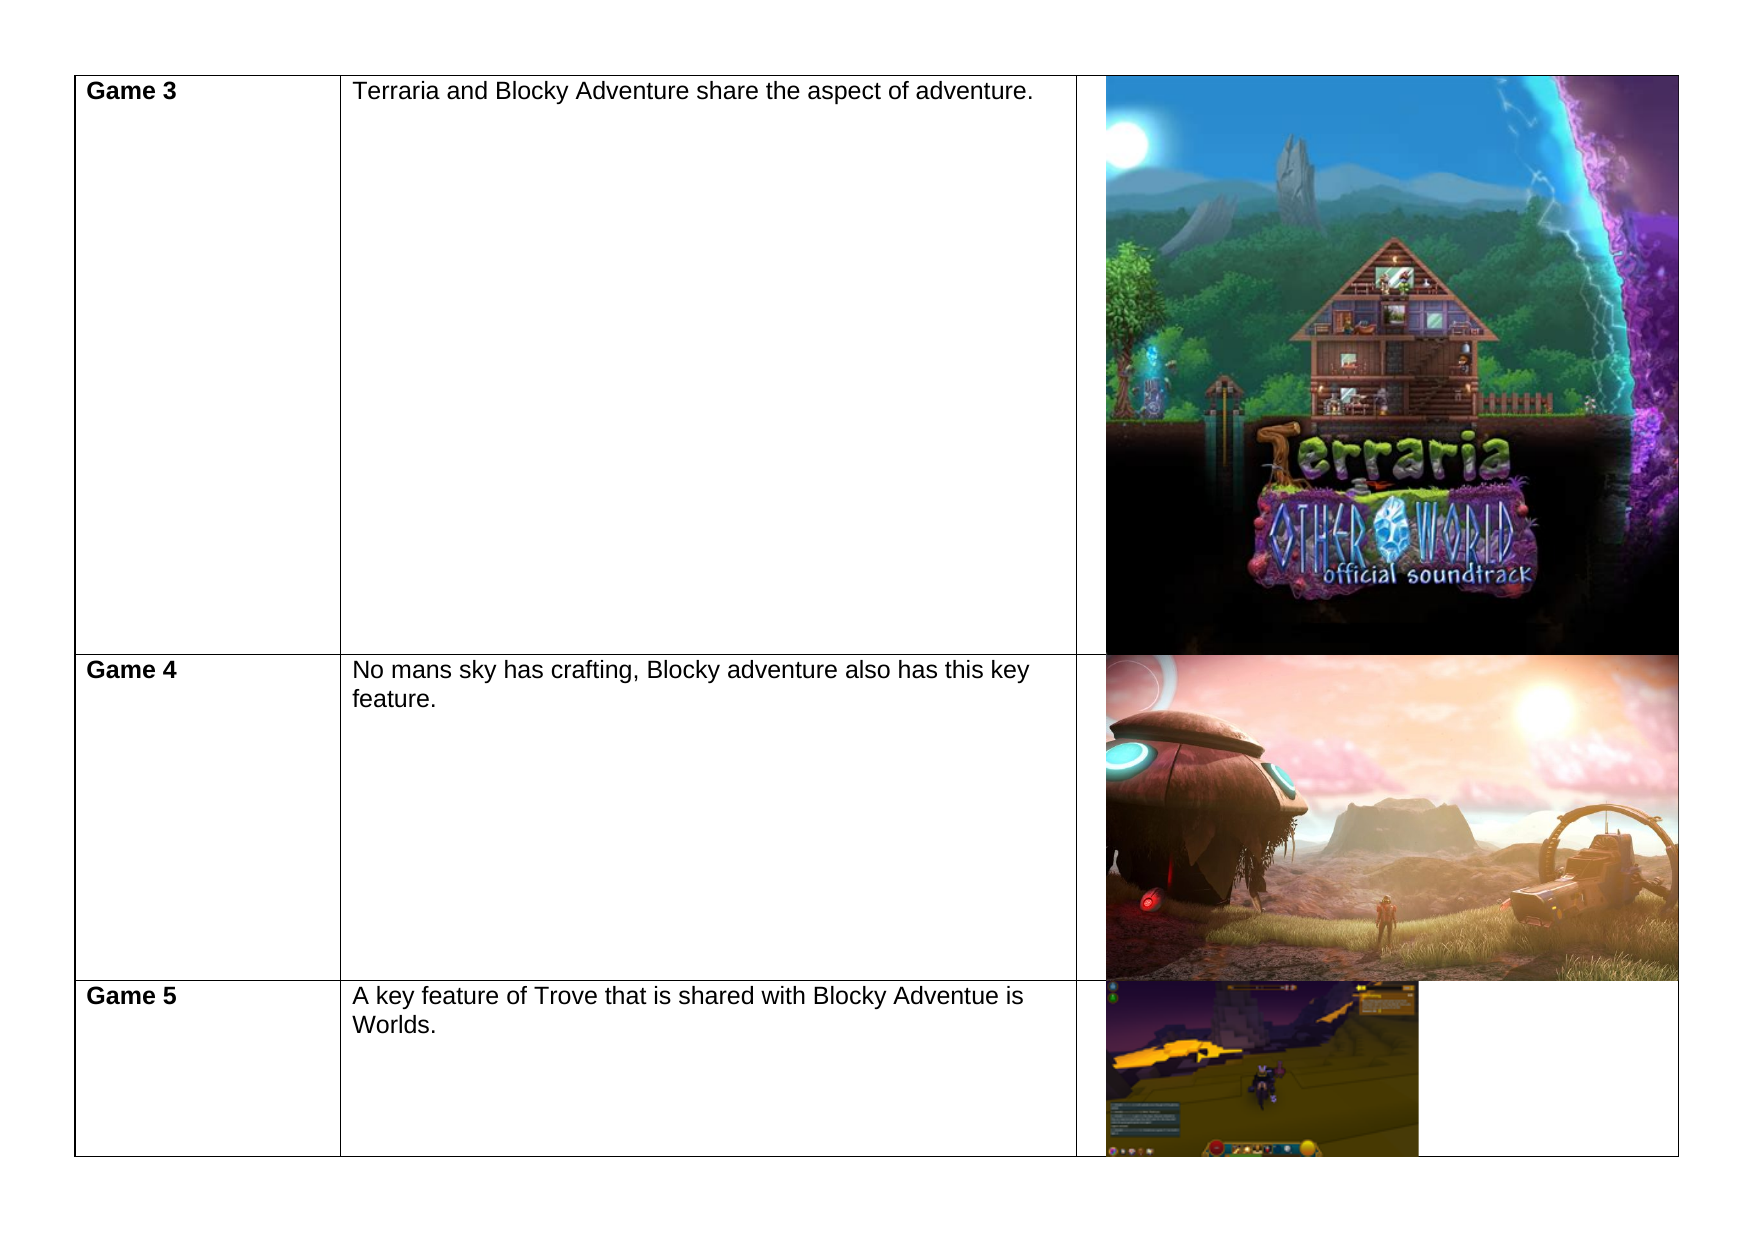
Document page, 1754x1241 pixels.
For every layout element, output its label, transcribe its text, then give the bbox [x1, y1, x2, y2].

table_cell Game 5 [76, 981, 340, 1156]
table_cell [1077, 981, 1106, 1156]
table_cell Terraria and Blocky Adventure share the aspect of adventure. [341, 76, 1076, 654]
table_cell [1077, 76, 1106, 654]
table_cell No mans sky has crafting, Blocky adventure also has this key feature. [341, 655, 1076, 980]
table_cell A key feature of Trove that is shared with Blocky Adventue is Worlds. [341, 981, 1076, 1156]
table_cell [1077, 655, 1106, 980]
table_cell Game 4 [76, 655, 340, 980]
table_cell [1419, 981, 1678, 1156]
table_cell Game 3 [76, 76, 340, 654]
